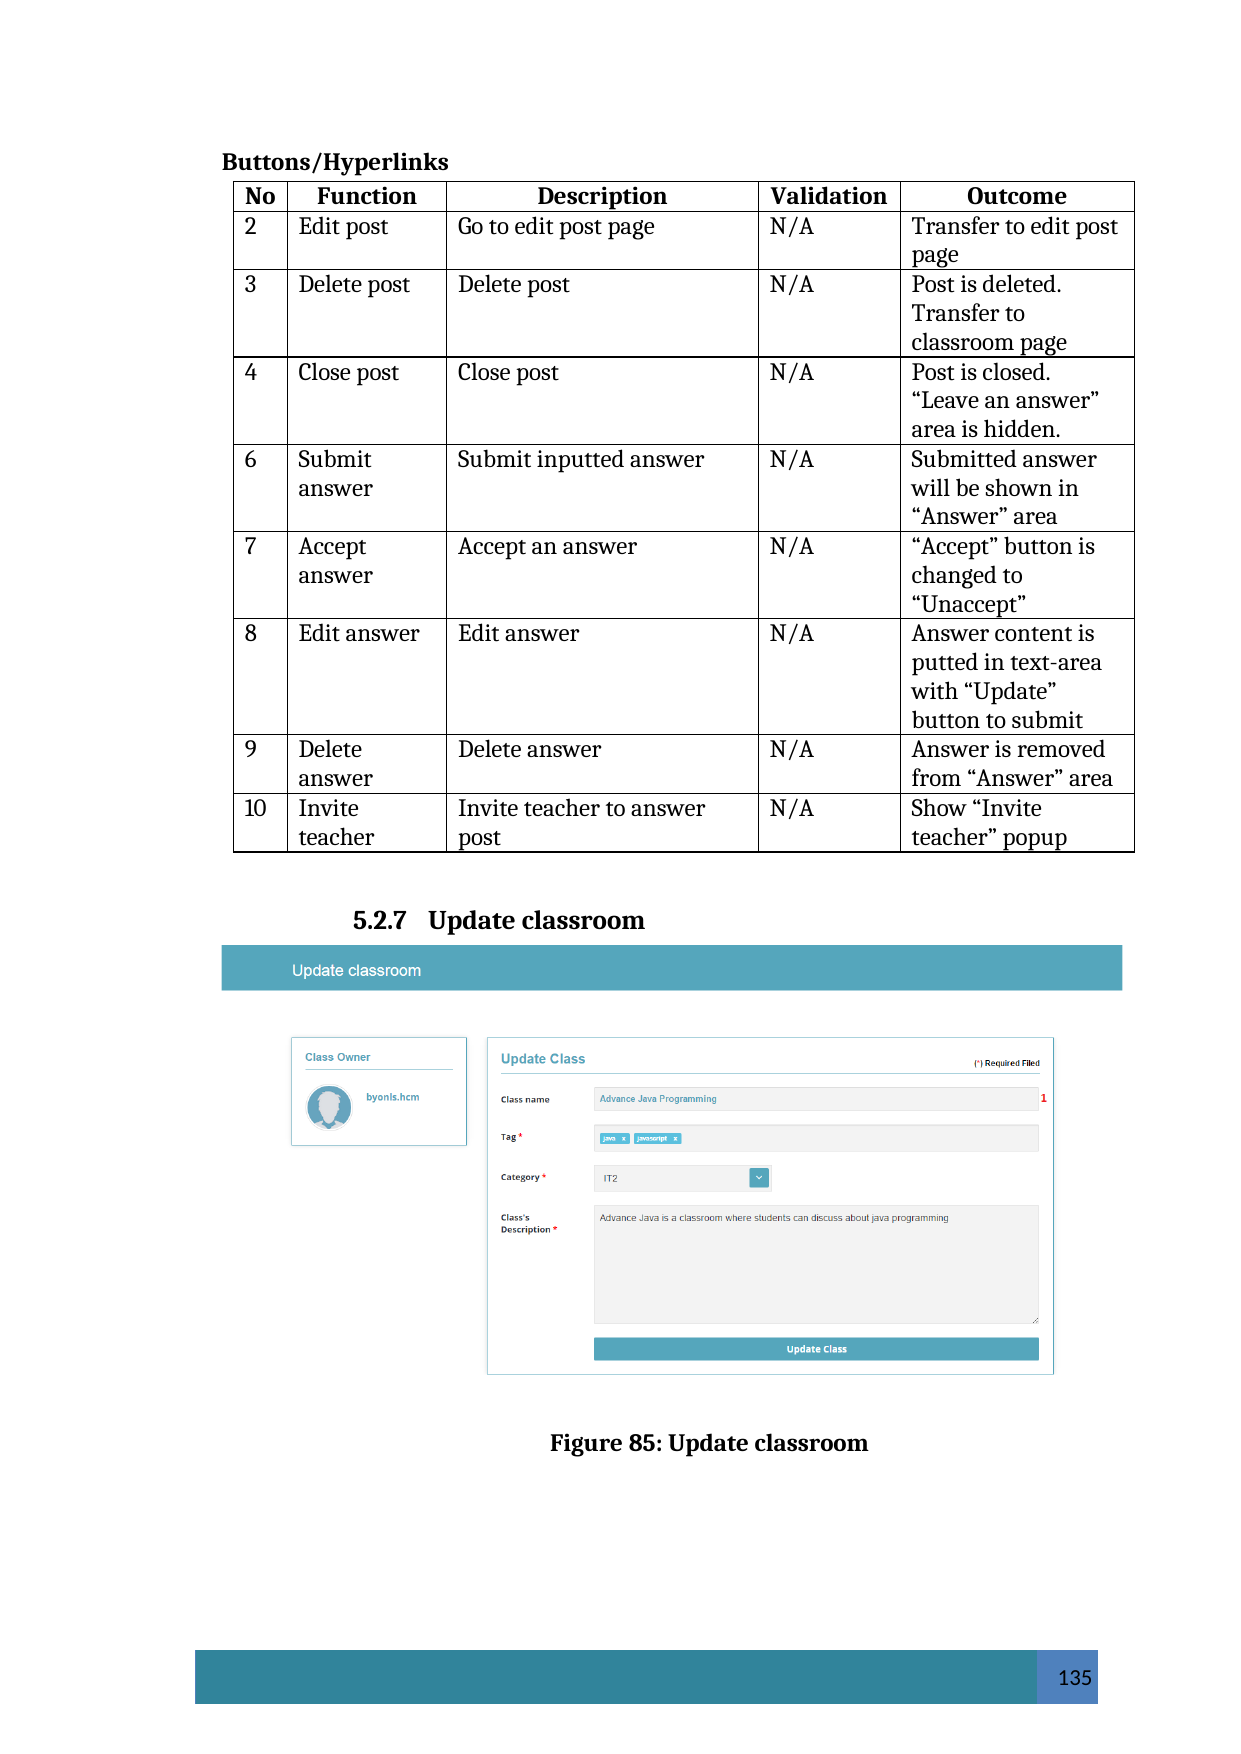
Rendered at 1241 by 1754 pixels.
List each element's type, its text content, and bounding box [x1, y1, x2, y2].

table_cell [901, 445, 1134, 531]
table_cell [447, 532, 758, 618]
text Buttons/Hyperlinks [222, 148, 1122, 176]
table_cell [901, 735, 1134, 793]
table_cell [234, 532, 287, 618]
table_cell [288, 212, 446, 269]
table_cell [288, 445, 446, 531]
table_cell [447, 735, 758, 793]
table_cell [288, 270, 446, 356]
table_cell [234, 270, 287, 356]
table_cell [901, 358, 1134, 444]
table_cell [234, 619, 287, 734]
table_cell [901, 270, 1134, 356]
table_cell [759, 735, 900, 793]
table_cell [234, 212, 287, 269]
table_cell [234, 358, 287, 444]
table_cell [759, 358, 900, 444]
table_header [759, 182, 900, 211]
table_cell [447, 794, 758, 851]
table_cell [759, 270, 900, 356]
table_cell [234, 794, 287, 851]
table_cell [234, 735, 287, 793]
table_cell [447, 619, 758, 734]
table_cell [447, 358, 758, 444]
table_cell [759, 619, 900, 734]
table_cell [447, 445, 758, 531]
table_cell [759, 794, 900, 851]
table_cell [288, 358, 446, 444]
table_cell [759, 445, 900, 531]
text Figure 85: Update classroom [222, 1429, 1122, 1458]
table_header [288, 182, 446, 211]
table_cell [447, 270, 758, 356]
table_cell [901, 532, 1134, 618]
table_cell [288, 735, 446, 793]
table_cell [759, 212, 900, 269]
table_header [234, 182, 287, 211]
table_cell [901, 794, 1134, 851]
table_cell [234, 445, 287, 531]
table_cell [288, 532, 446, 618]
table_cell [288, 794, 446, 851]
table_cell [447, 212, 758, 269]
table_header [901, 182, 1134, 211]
picture [221, 945, 1123, 1405]
subtitle Update classroom [353, 905, 1122, 937]
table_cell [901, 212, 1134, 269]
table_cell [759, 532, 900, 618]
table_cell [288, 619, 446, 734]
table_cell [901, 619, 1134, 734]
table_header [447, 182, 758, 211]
